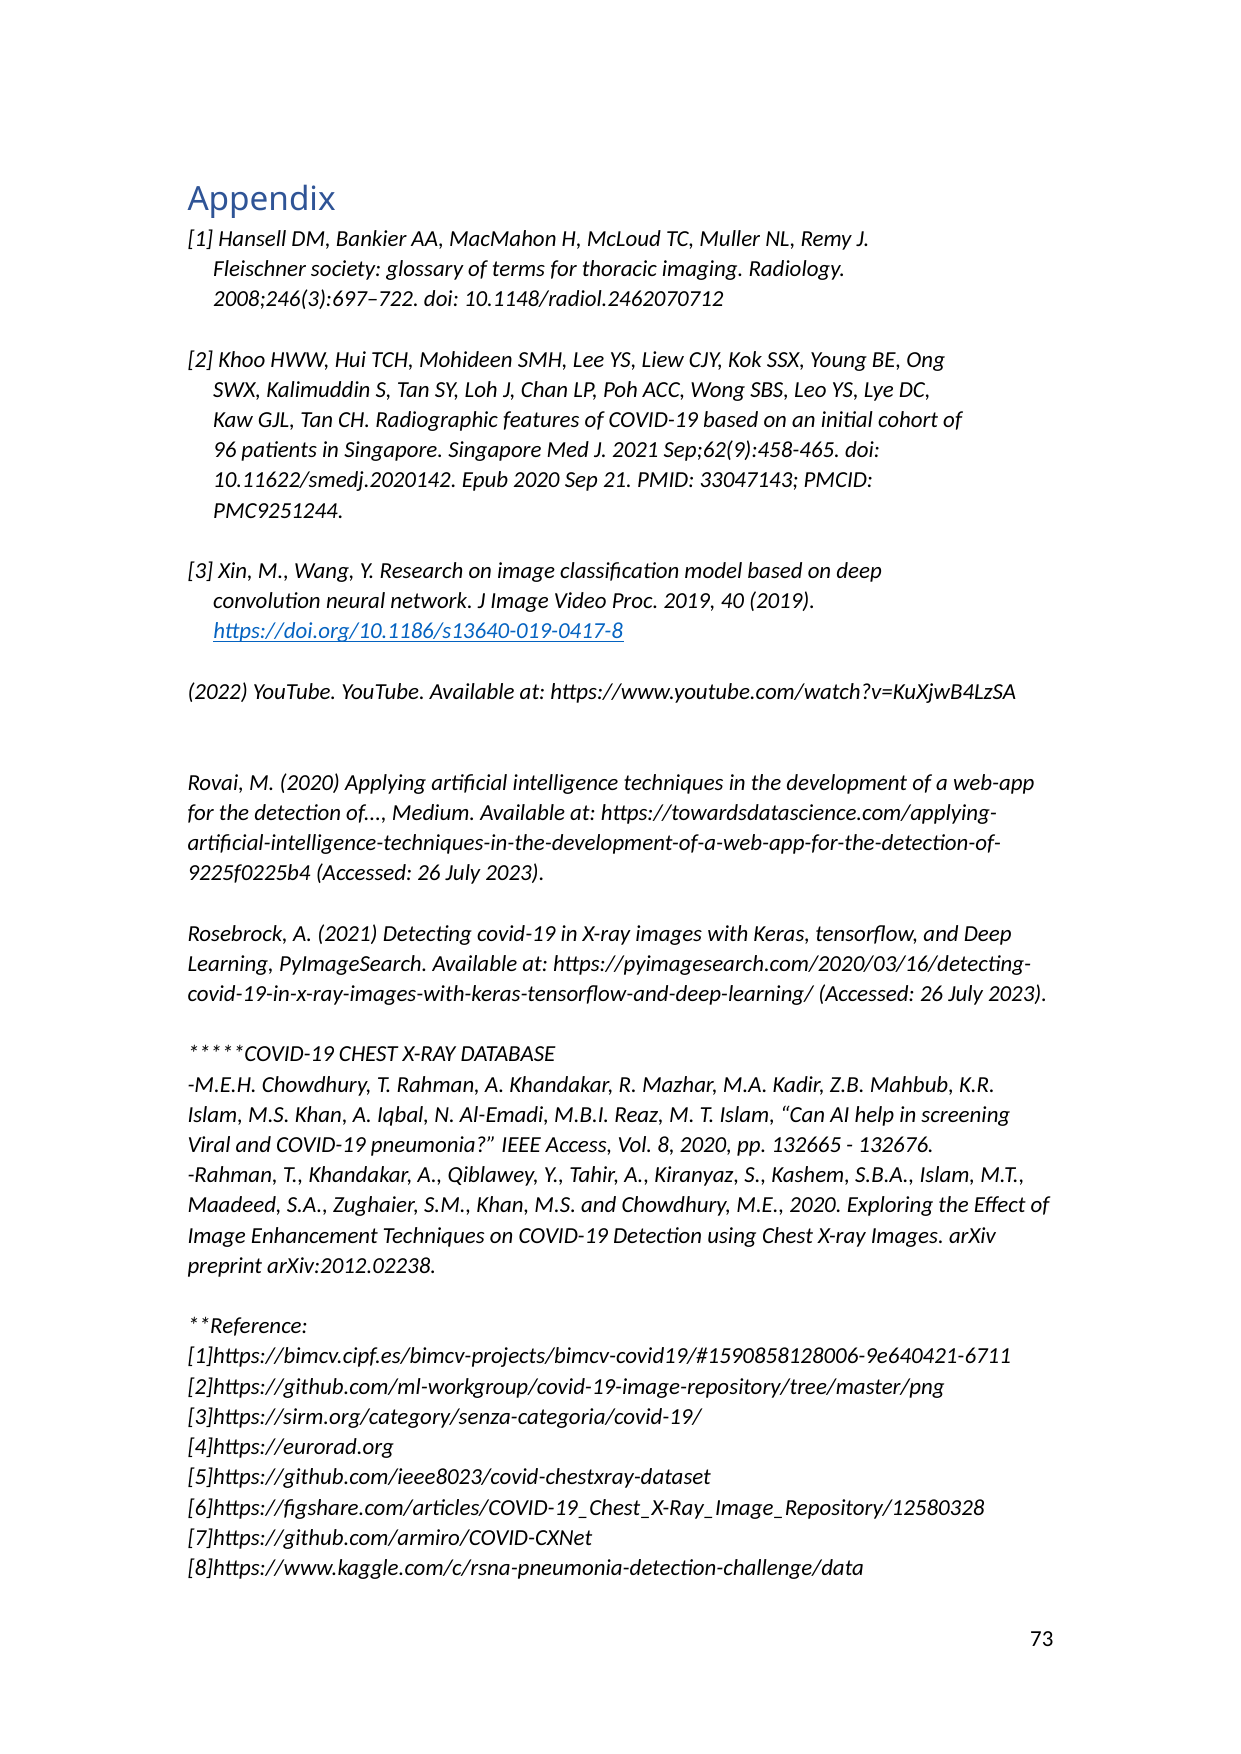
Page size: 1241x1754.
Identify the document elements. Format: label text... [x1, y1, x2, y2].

text -M.E.H. Chowdhury, T. Rahman, A. Khandakar, R. Mazhar, M.A. Kadir, Z.B. Mahbub, K.R. Islam, M.S. Khan, A. Iqbal, N. Al-Emadi, M.B.I. Reaz, M. T. Islam, “Can AI help in screening Viral and COVID-19 pneumonia?” IEEE Access, Vol. 8, 2020, pp. 132665 - 132676. [187, 1070, 1053, 1158]
text 10.11622/smedj.2020142. Epub 2020 Sep 21. PMID: 33047143; PMCID: [187, 466, 1053, 494]
text 96 patients in Singapore. Singapore Med J. 2021 Sep;62(9):458-465. doi: [187, 435, 1053, 463]
text [2]https://github.com/ml-workgroup/covid-19-image-repository/tree/master/png [187, 1372, 1053, 1400]
text Fleischner society: glossary of terms for thoracic imaging. Radiology. [187, 254, 1053, 282]
text [1]https://bimcv.cipf.es/bimcv-projects/bimcv-covid19/#1590858128006-9e640421-6711 [187, 1342, 1053, 1370]
text [7]https://github.com/armiro/COVID-CXNet [187, 1523, 1053, 1551]
text https://doi.org/10.1186/s13640-019-0417-8 [187, 617, 1053, 645]
text [3]https://sirm.org/category/senza-categoria/covid-19/ [187, 1402, 1053, 1430]
text Rovai, M. (2020) Applying artificial intelligence techniques in the development of a web-app for the detection of..., Medium. Available at: https://towardsdatascience.com/applying-artificial-intelligence-techniques-in-the-development-of-a-web-app-for-the-detection-of-9225f0225b4 (Accessed: 26 July 2023). [187, 768, 1053, 886]
text [8]https://www.kaggle.com/c/rsna-pneumonia-detection-challenge/data [187, 1553, 1053, 1581]
text **Reference: [187, 1311, 1053, 1339]
text [4]https://eurorad.org [187, 1432, 1053, 1460]
text [5]https://github.com/ieee8023/covid-chestxray-dataset [187, 1462, 1053, 1491]
text [3] Xin, M., Wang, Y. Research on image classification model based on deep [187, 556, 1053, 584]
text 2008;246(3):697–722. doi: 10.1148/radiol.2462070712 [187, 284, 1053, 312]
text *****COVID-19 CHEST X-RAY DATABASE [187, 1039, 1053, 1068]
text [1] Hansell DM, Bankier AA, MacMahon H, McLoud TC, Muller NL, Remy J. [187, 224, 1053, 252]
text PMC9251244. [187, 496, 1053, 524]
text SWX, Kalimuddin S, Tan SY, Loh J, Chan LP, Poh ACC, Wong SBS, Leo YS, Lye DC, [187, 375, 1053, 403]
text [6]https://figshare.com/articles/COVID-19_Chest_X-Ray_Image_Repository/12580328 [187, 1493, 1053, 1521]
text (2022) YouTube. YouTube. Available at: https://www.youtube.com/watch?v=KuXjwB4LzSA [187, 677, 1053, 705]
text [2] Khoo HWW, Hui TCH, Mohideen SMH, Lee YS, Liew CJY, Kok SSX, Young BE, Ong [187, 345, 1053, 373]
text convolution neural network. J Image Video Proc. 2019, 40 (2019). [187, 586, 1053, 614]
text -Rahman, T., Khandakar, A., Qiblawey, Y., Tahir, A., Kiranyaz, S., Kashem, S.B.A., Islam, M.T., Maadeed, S.A., Zughaier, S.M., Khan, M.S. and Chowdhury, M.E., 2020. Exploring the Effect of Image Enhancement Techniques on COVID-19 Detection using Chest X-ray Images. arXiv preprint arXiv:2012.02238. [187, 1160, 1053, 1279]
text Kaw GJL, Tan CH. Radiographic features of COVID-19 based on an initial cohort of [187, 405, 1053, 433]
text Rosebrock, A. (2021) Detecting covid-19 in X-ray images with Keras, tensorflow, and Deep Learning, PyImageSearch. Available at: https://pyimagesearch.com/2020/03/16/detecting-covid-19-in-x-ray-images-with-keras-tensorflow-and-deep-learning/ (Accessed: 26 July 2023). [187, 919, 1053, 1007]
subtitle Appendix [187, 175, 1053, 220]
